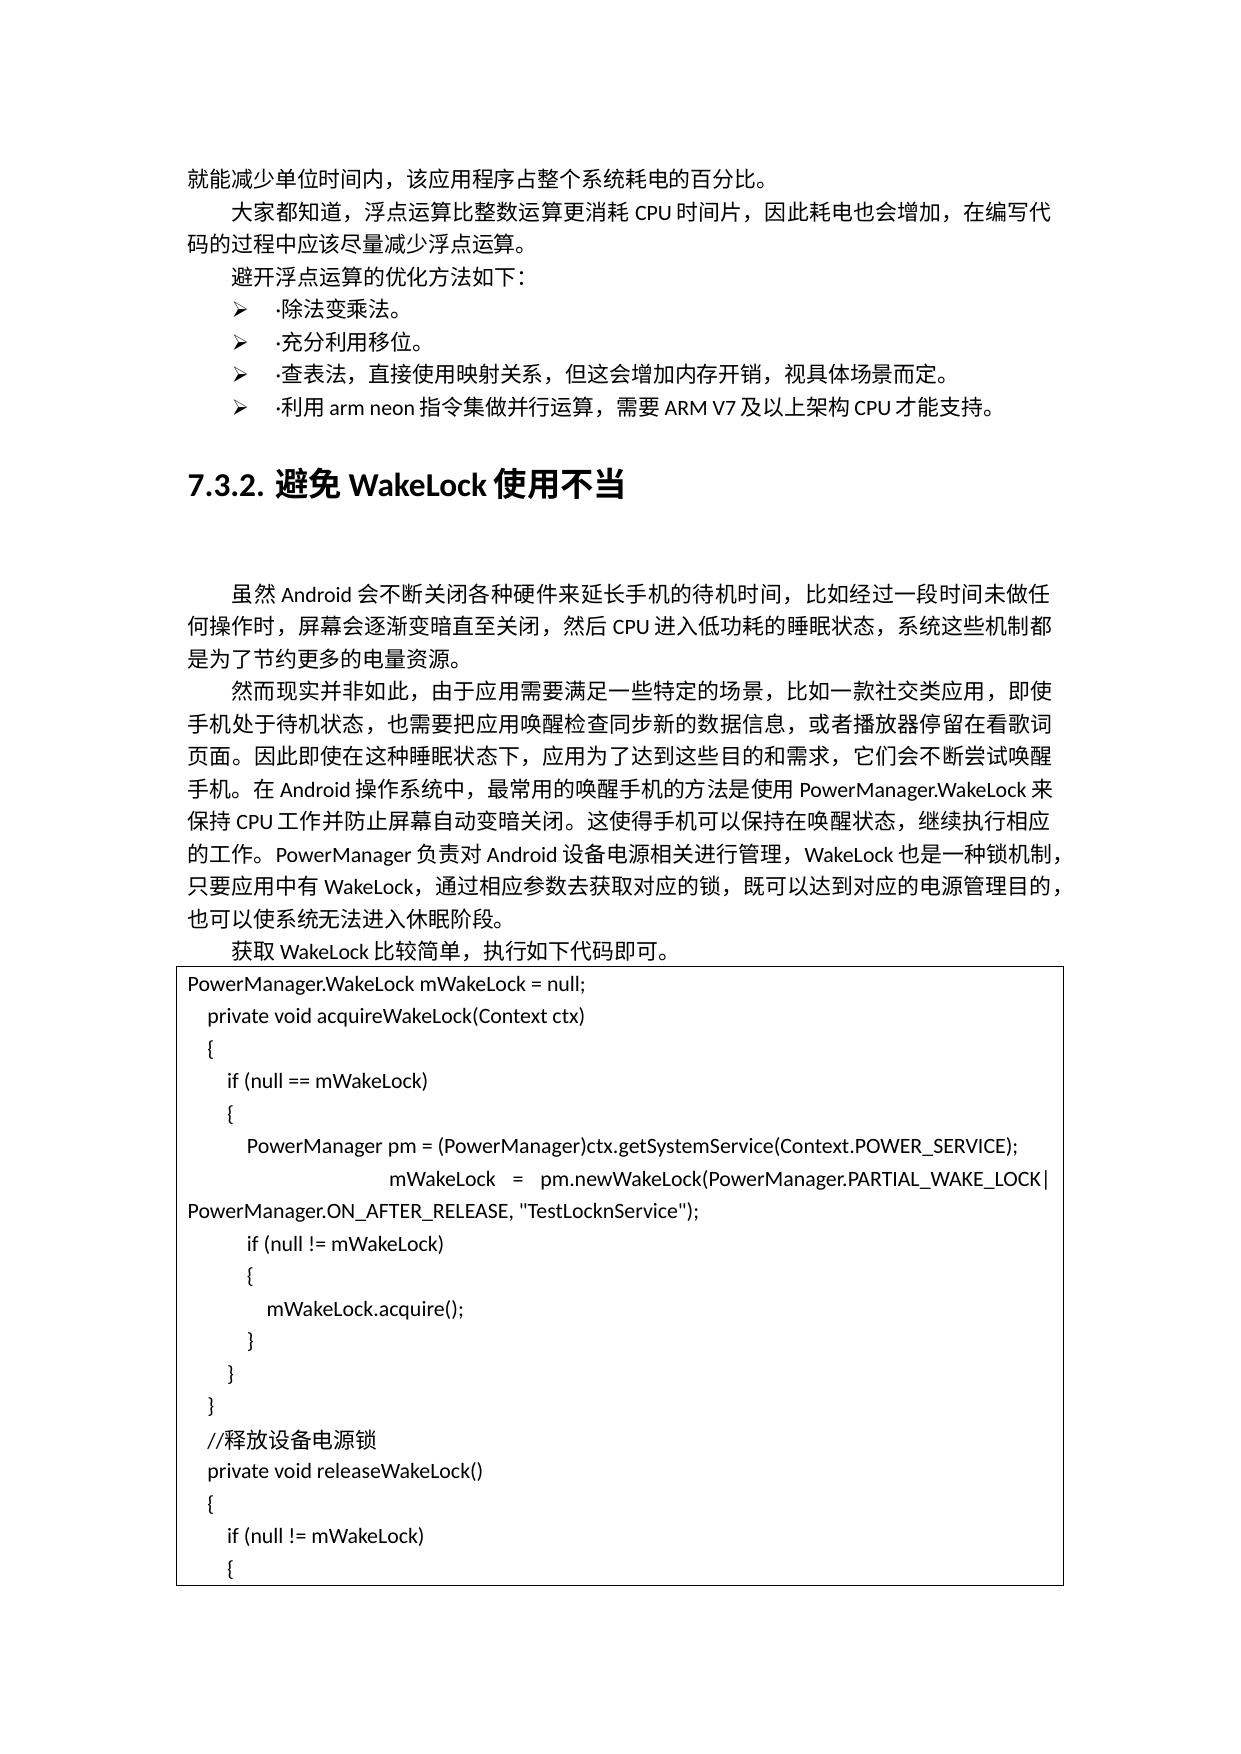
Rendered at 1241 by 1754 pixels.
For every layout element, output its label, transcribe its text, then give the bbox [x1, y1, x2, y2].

text 获取WakeLock比较简单，执行如下代码即可。 [187, 934, 1053, 966]
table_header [177, 967, 1063, 1585]
list ·利用arm neon指令集做并行运算，需要ARM V7及以上架构CPU才能支持。 [232, 389, 1053, 422]
list ·查表法，直接使用映射关系，但这会增加内存开销，视具体场景而定。 [232, 357, 1053, 389]
list ·除法变乘法。 [232, 292, 1053, 324]
list ·充分利用移位。 [232, 324, 1053, 357]
text 大家都知道，浮点运算比整数运算更消耗CPU时间片，因此耗电也会增加，在编写代码的过程中应该尽量减少浮点运算。 [187, 194, 1053, 259]
text 然而现实并非如此，由于应用需要满足一些特定的场景，比如一款社交类应用，即使手机处于待机状态，也需要把应用唤醒检查同步新的数据信息，或者播放器停留在看歌词页面。因此即使在这种睡眠状态下，应用为了达到这些目的和需求，它们会不断尝试唤醒手机。在Android操作系统中，最常用的唤醒手机的方法是使用PowerManager.WakeLock来保持CPU工作并防止屏幕自动变暗关闭。这使得手机可以保持在唤醒状态，继续执行相应的工作。PowerManager负责对Android设备电源相关进行管理，WakeLock也是一种锁机制，只要应用中有WakeLock，通过相应参数去获取对应的锁，既可以达到对应的电源管理目的，也可以使系统无法进入休眠阶段。 [187, 674, 1053, 934]
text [187, 162, 1053, 194]
text 避开浮点运算的优化方法如下： [187, 259, 1053, 292]
text 虽然Android会不断关闭各种硬件来延长手机的待机时间，比如经过一段时间未做任何操作时，屏幕会逐渐变暗直至关闭，然后CPU进入低功耗的睡眠状态，系统这些机制都是为了节约更多的电量资源。 [187, 576, 1053, 674]
subtitle 避免WakeLock使用不当 [187, 449, 1053, 514]
